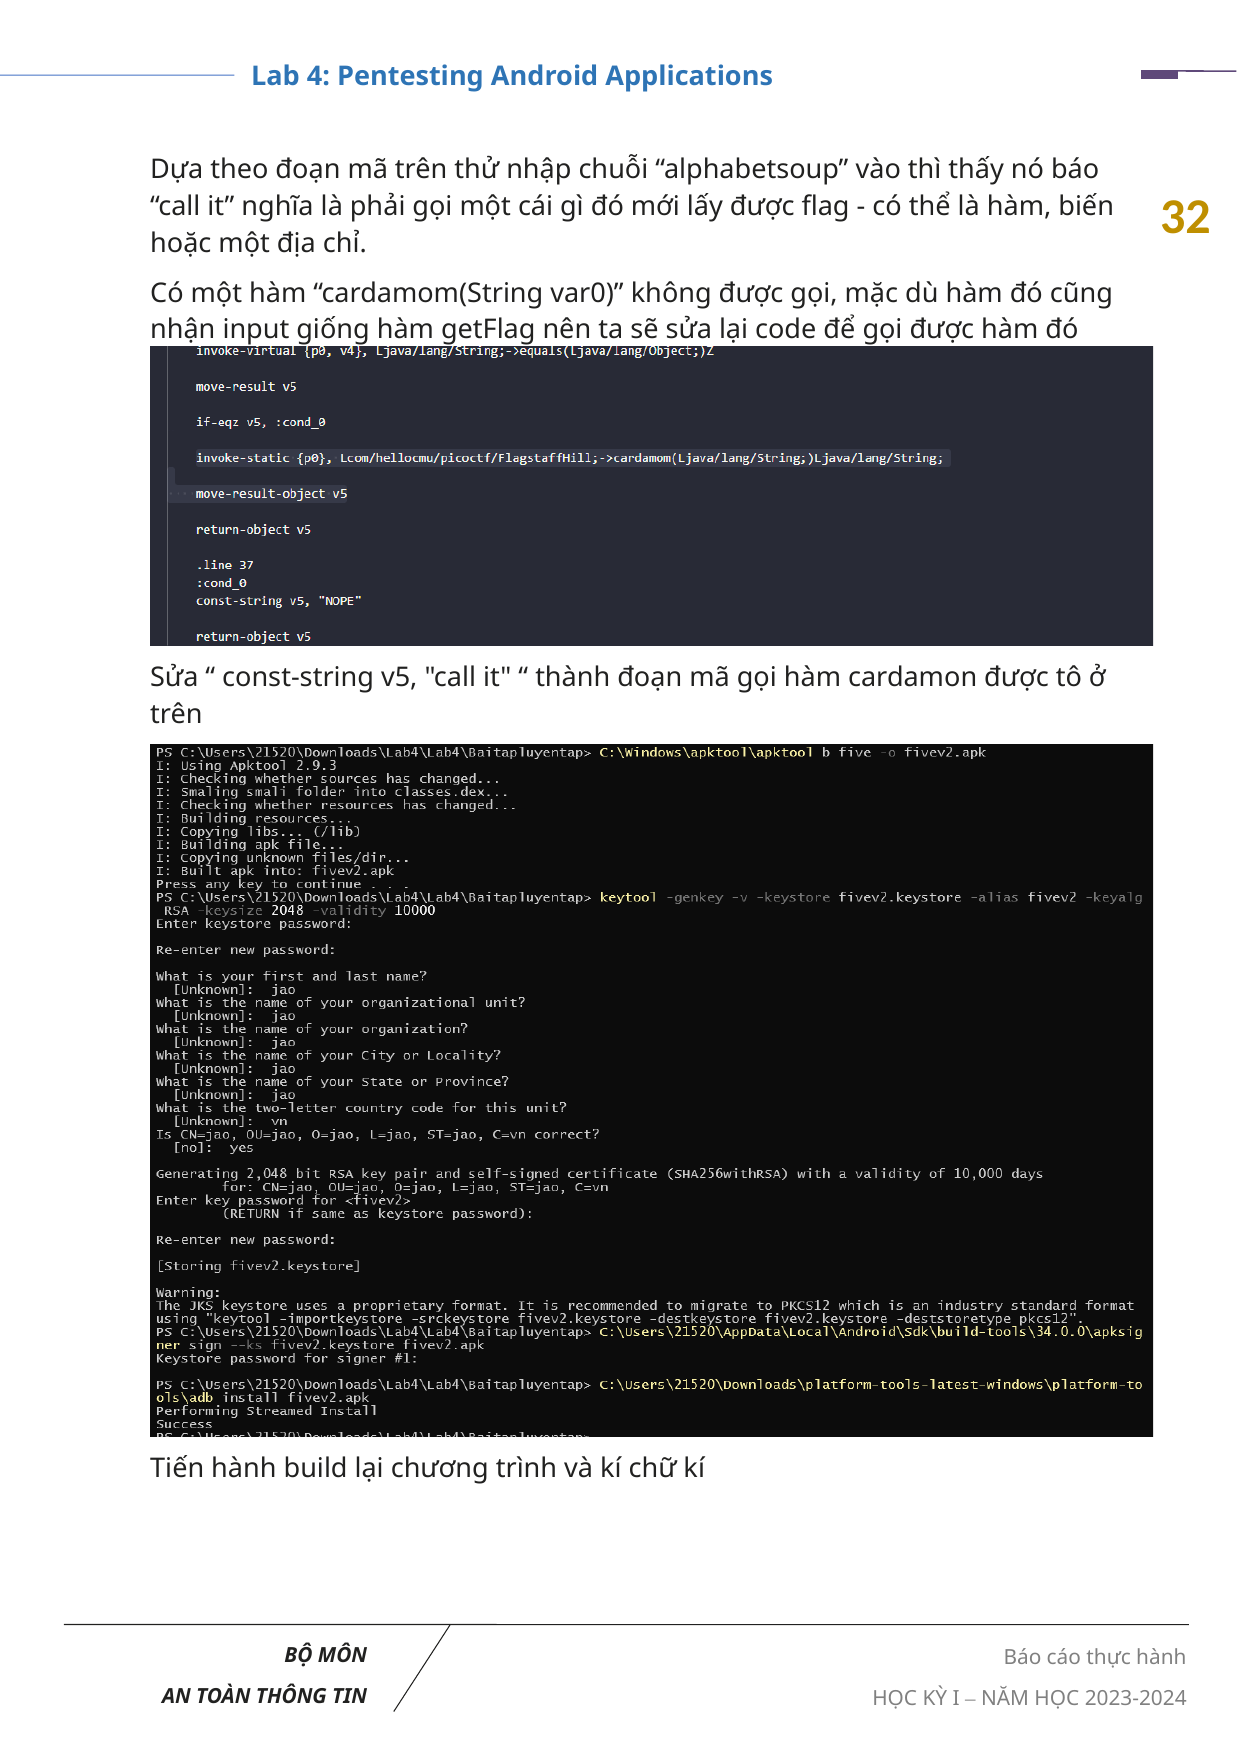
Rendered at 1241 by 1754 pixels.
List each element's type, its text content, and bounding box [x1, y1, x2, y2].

text Tiến hành build lại chương trình và kí chữ kí [150, 1449, 1153, 1486]
text Có một hàm “cardamom(String var0)” không được gọi, mặc dù hàm đó cũng nhận input giống hàm getFlag nên ta sẽ sửa lại code để gọi được hàm đó [150, 273, 1153, 346]
picture [150, 346, 1154, 646]
text Dựa theo đoạn mã trên thử nhập chuỗi “alphabetsoup” vào thì thấy nó báo “call it” nghĩa là phải gọi một cái gì đó mới lấy được flag - có thể là hàm, biến hoặc một địa chỉ. [150, 150, 1153, 261]
text Sửa “ const-string v5, "call it" “ thành đoạn mã gọi hàm cardamon được tô ở trên [150, 658, 1153, 732]
picture [150, 744, 1154, 1437]
